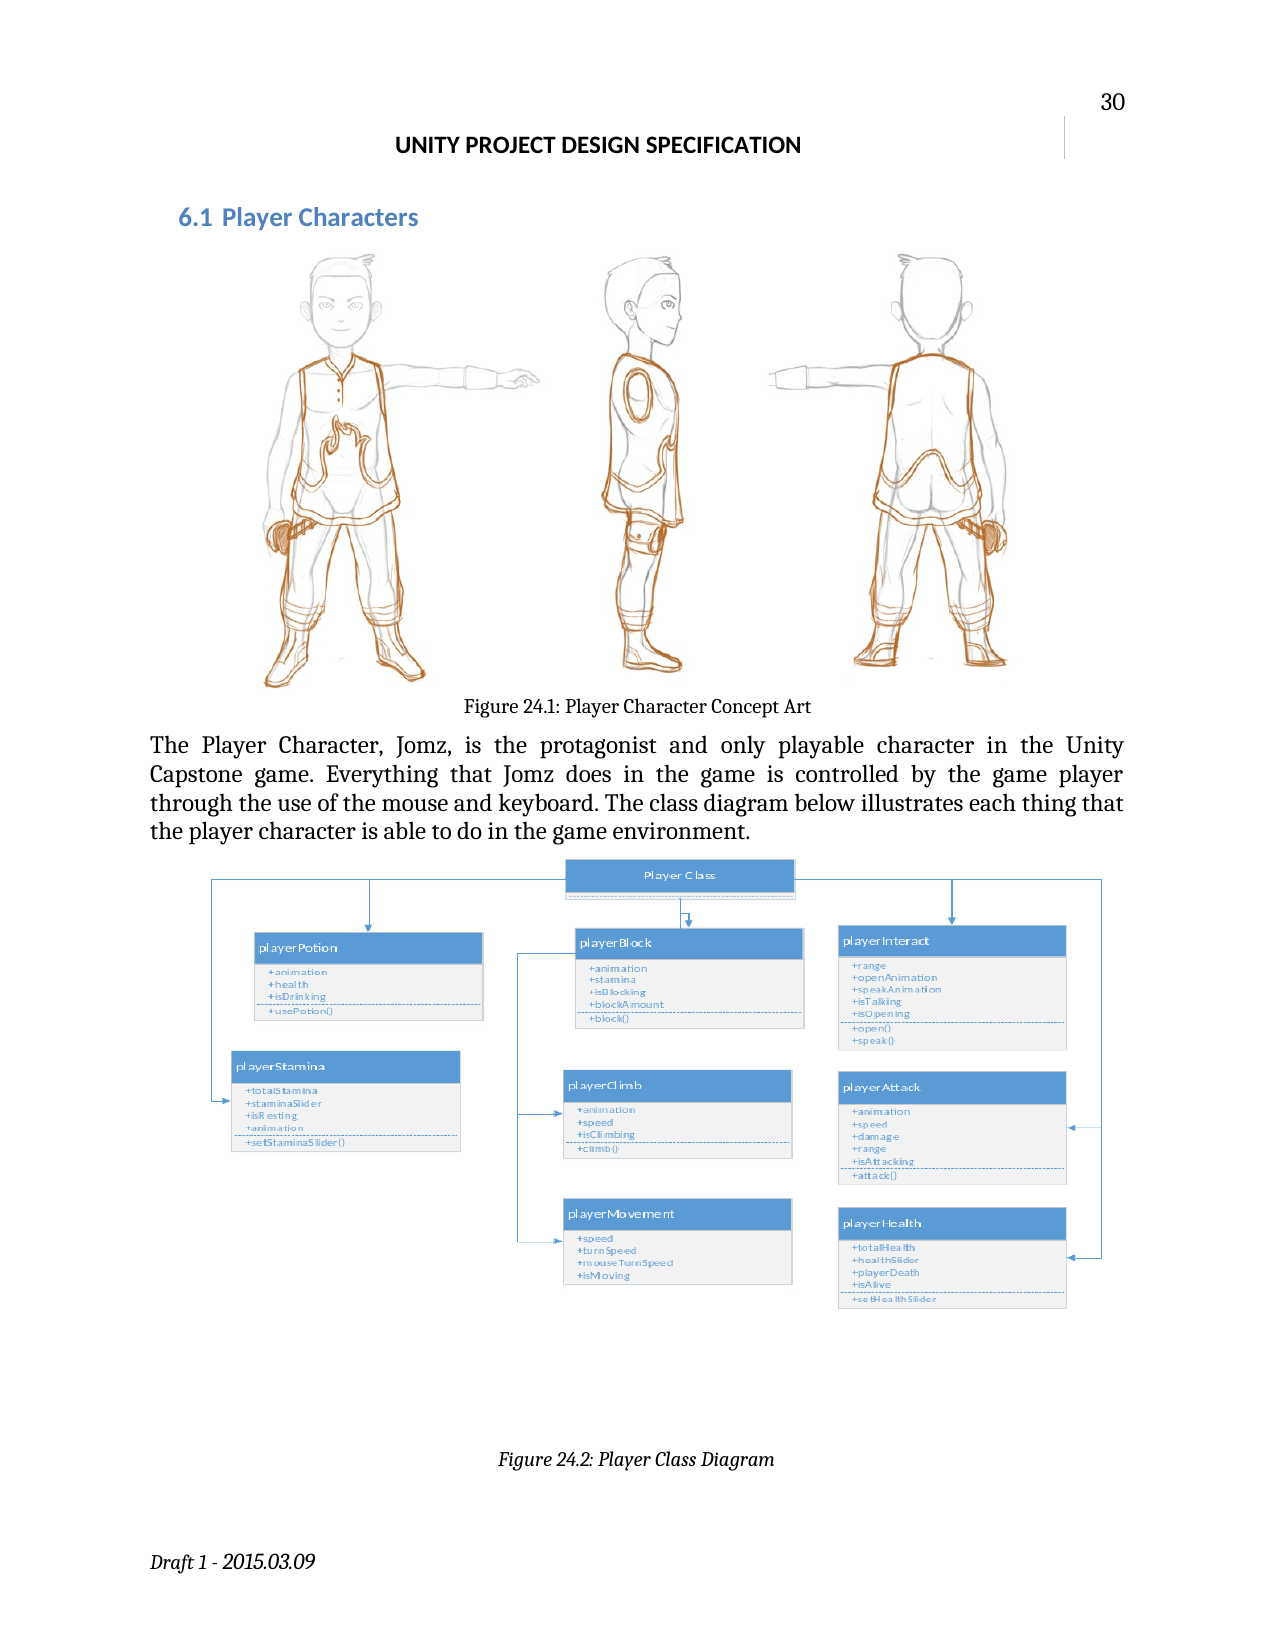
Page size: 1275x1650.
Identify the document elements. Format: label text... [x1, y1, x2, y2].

subtitle Player Characters [178, 201, 1125, 233]
picture [244, 246, 1031, 695]
text The Player Character, Jomz, is the protagonist and only playable character in the Unity Capstone game. Everything that Jomz does in the game is controlled by the game player through the use of the mouse and keyboard. The class diagram below illustrates each thing that the player character is able to do in the game environment. [150, 731, 1125, 846]
text Figure 24.2: Player Class Diagram [150, 1447, 1125, 1471]
